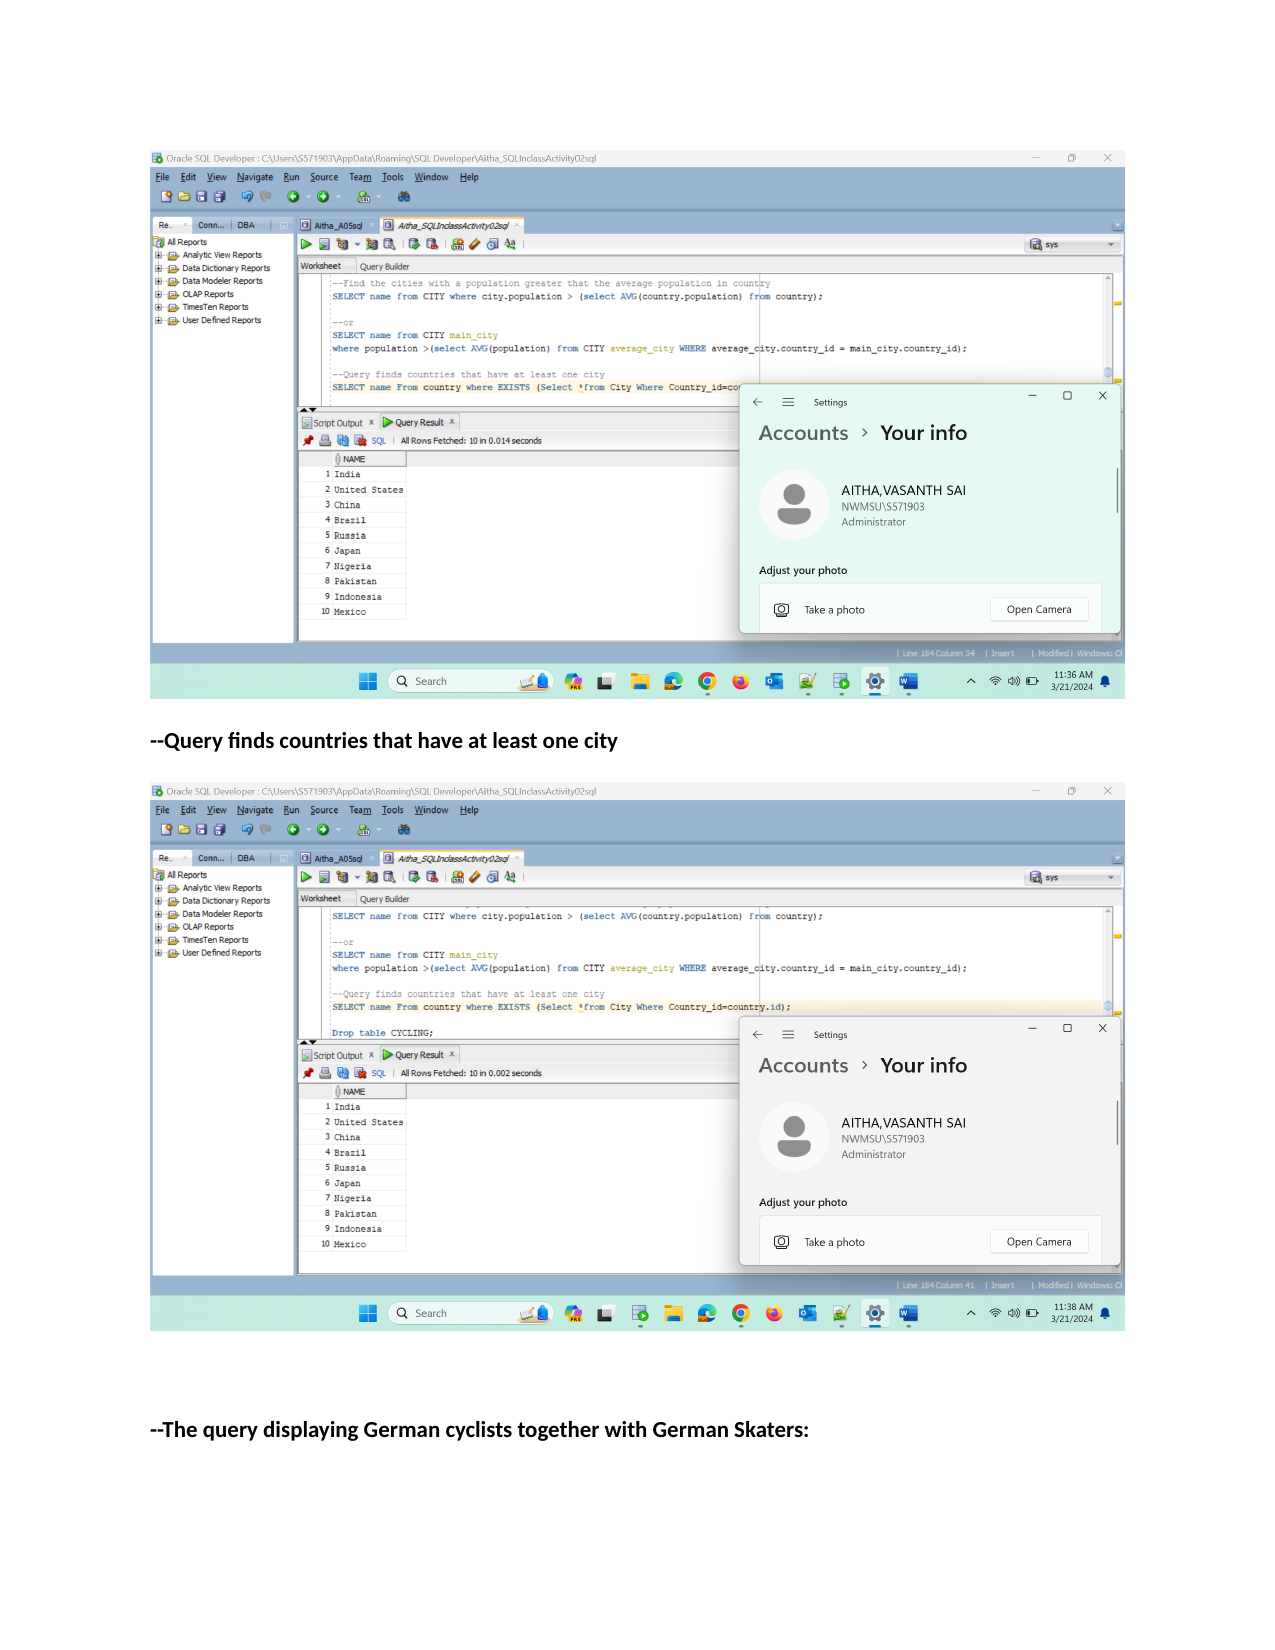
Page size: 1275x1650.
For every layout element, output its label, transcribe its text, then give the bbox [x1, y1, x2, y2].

text --Query finds countries that have at least one city [150, 726, 1125, 754]
picture [150, 150, 1125, 699]
text --The query displaying German cyclists together with German Skaters: [150, 1415, 1125, 1443]
picture [150, 782, 1125, 1331]
